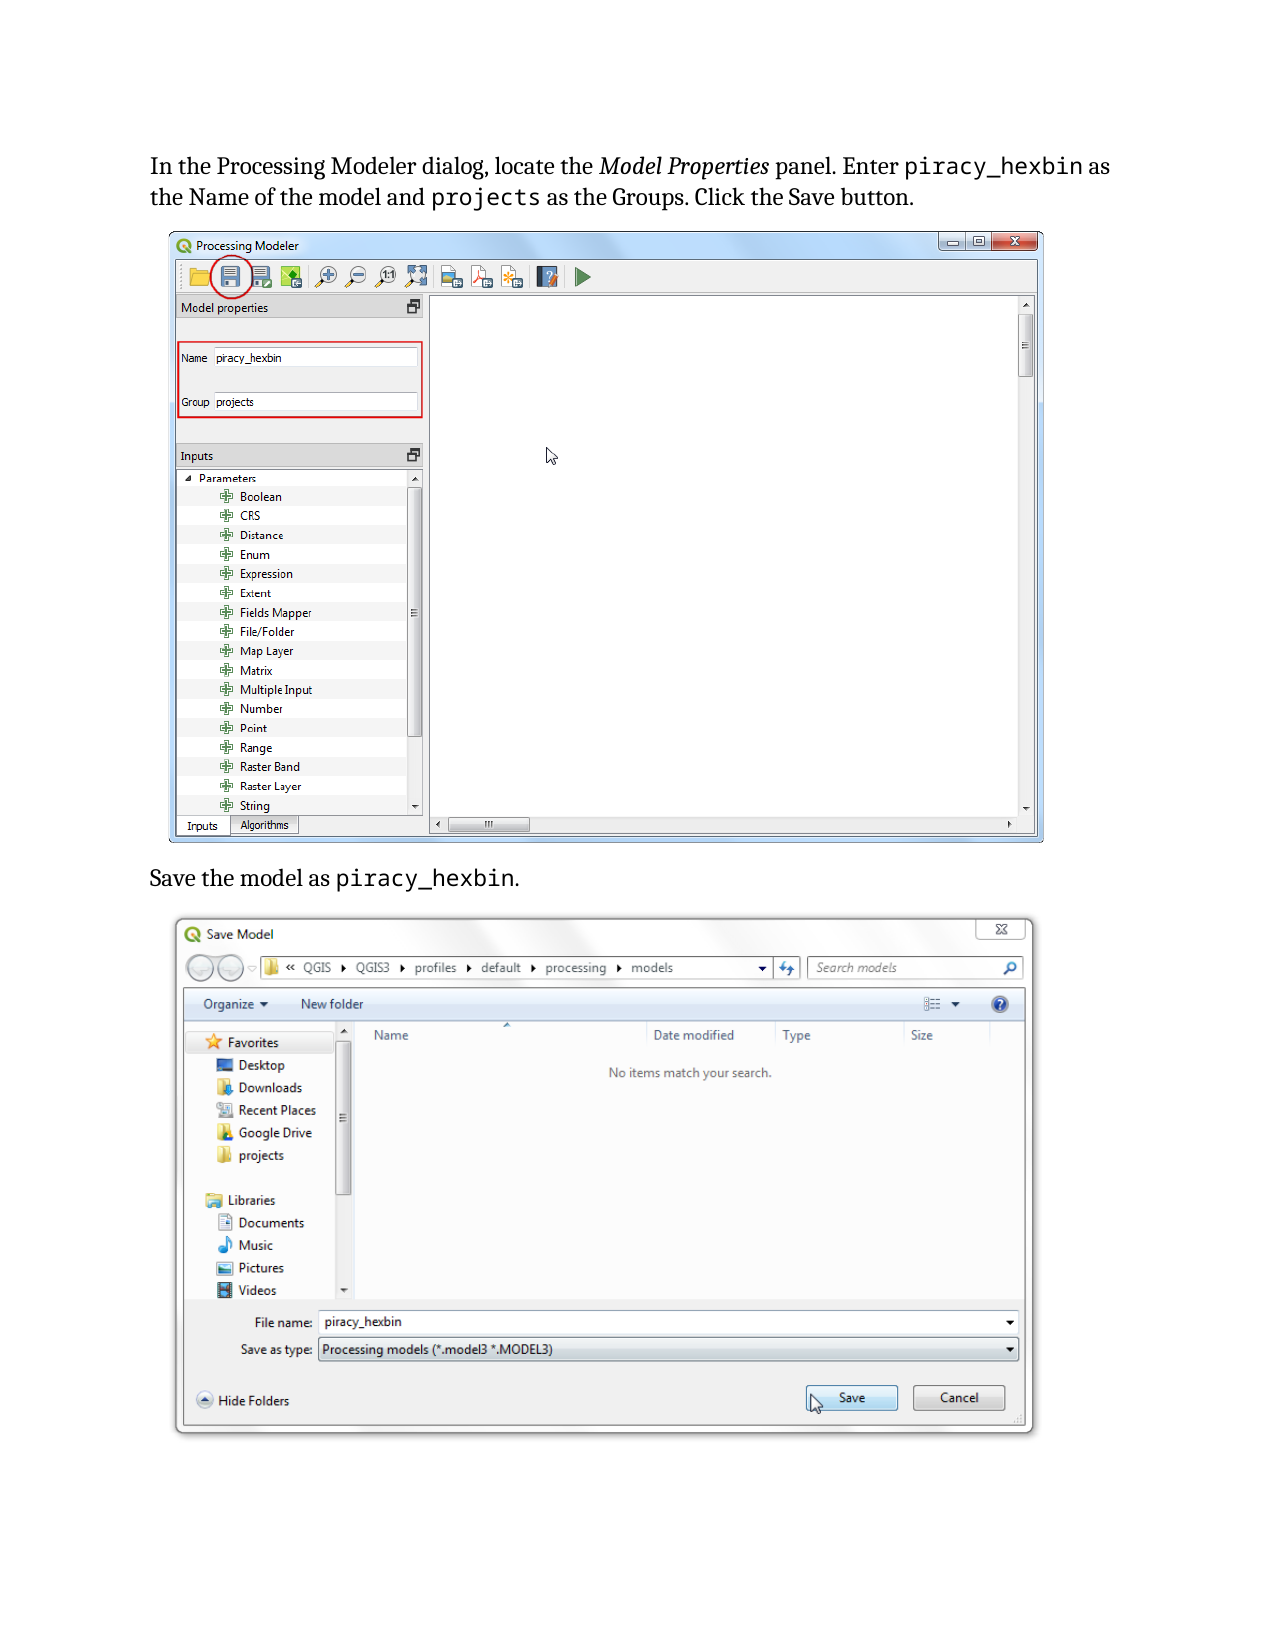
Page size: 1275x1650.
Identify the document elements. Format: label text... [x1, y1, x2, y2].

text Save the model as piracy_hexbin. [150, 862, 1125, 893]
text In the Processing Modeler dialog, locate the Model Properties panel. Enter piracy_hexbin as the Name of the model and projects as the Groups. Click the Save button. [150, 150, 1125, 212]
picture [168, 231, 1044, 843]
picture [168, 911, 1044, 1443]
